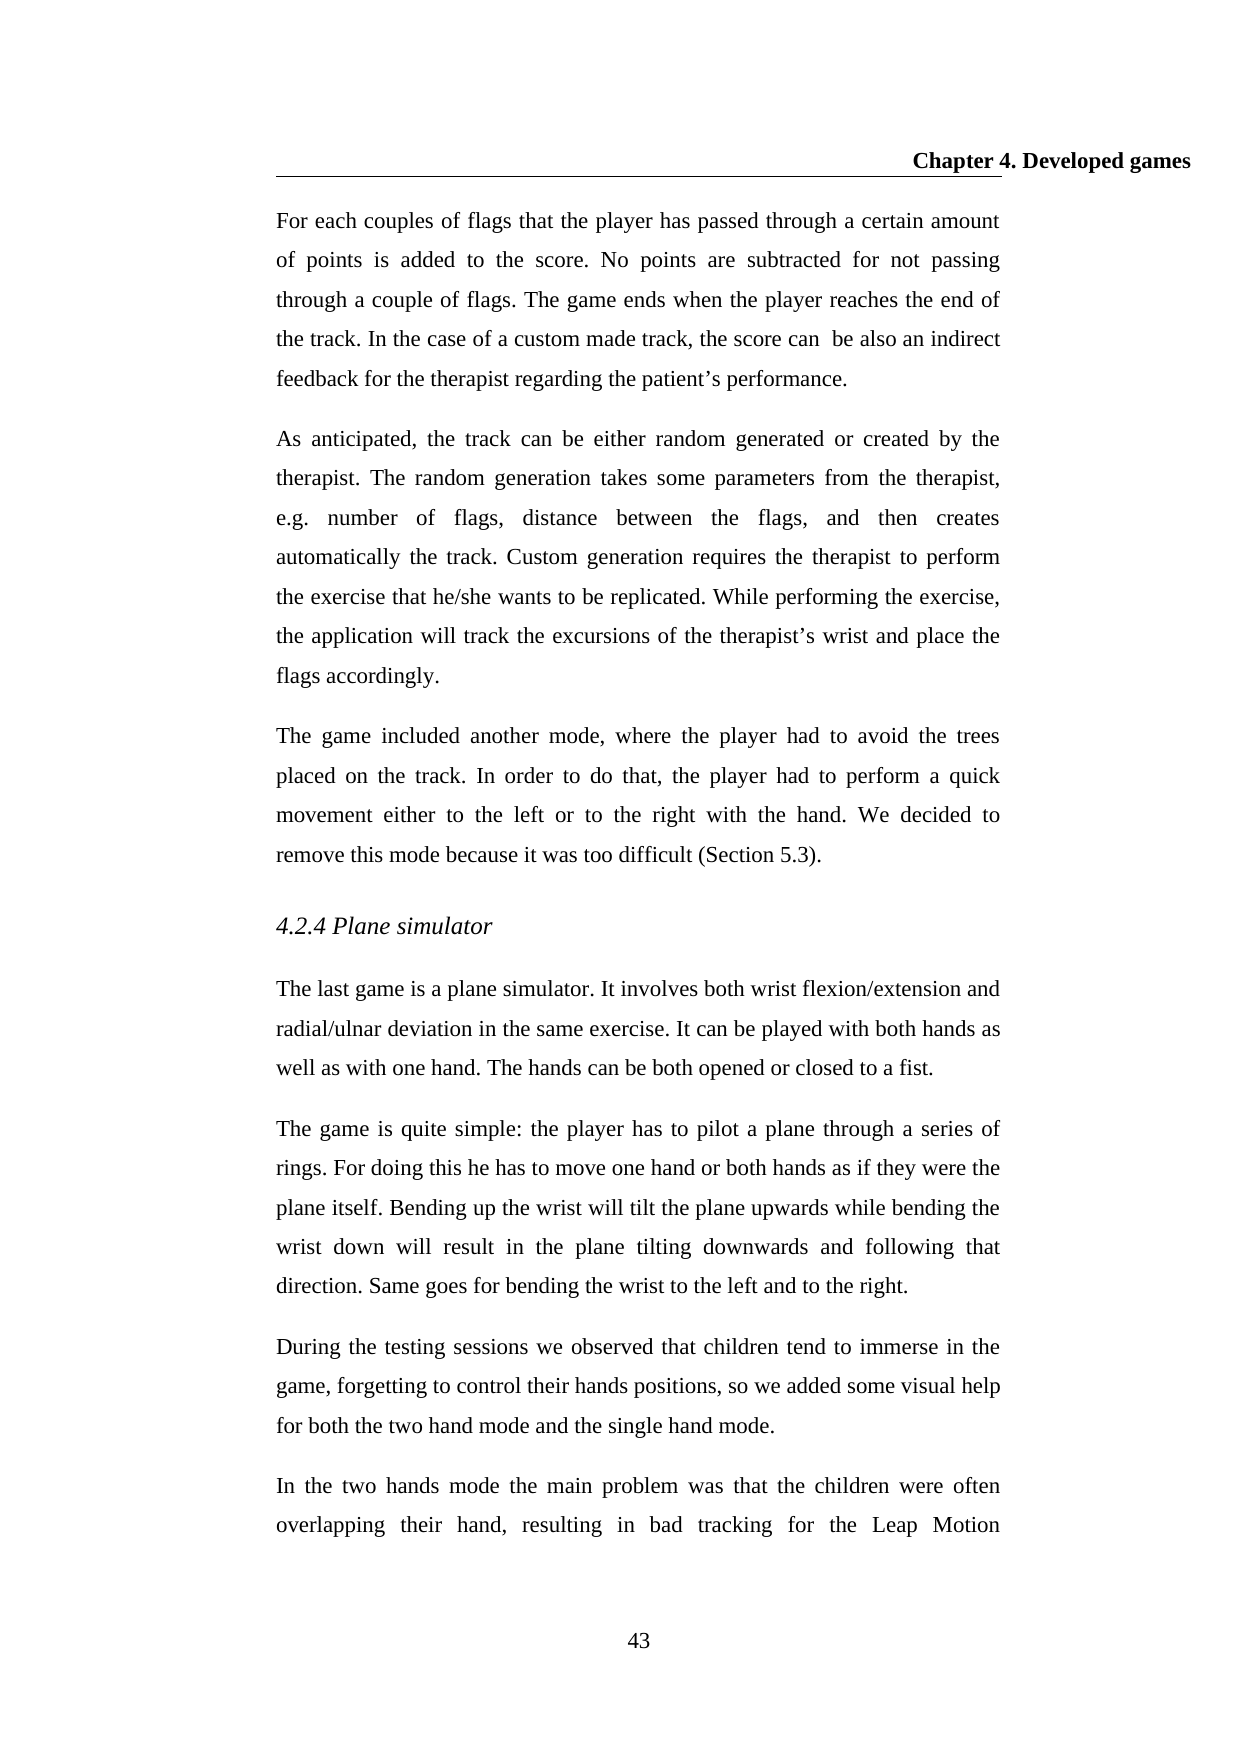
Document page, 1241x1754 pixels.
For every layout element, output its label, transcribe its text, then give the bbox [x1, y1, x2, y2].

text The game included another mode, where the player had to avoid the trees placed on the track. In order to do that, the player had to perform a quick movement either to the left or to the right with the hand. We decided to remove this mode because it was too difficult (Section 5.3). [276, 722, 1002, 867]
text As anticipated, the track can be either random generated or created by the therapist. The random generation takes some parameters from the therapist, e.g. number of flags, distance between the flags, and then creates automatically the track. Custom generation requires the therapist to perform the exercise that he/she wants to be replicated. While performing the exercise, the application will track the excursions of the therapist’s wrist and place the flags accordingly. [276, 425, 1002, 688]
text For each couples of flags that the player has passed through a certain amount of points is added to the score. No points are subtracted for not passing through a couple of flags. The game ends when the player reaches the end of the track. In the case of a custom made track, the score can be also an indirect feedback for the therapist regarding the patient’s performance. [276, 207, 1002, 391]
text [276, 1472, 1002, 1538]
text The last game is a plane simulator. It involves both wrist flexion/extension and radial/ulnar deviation in the same exercise. It can be played with both hands as well as with one hand. The hands can be both opened or closed to a fist. [276, 975, 1002, 1081]
subtitle 4.2.4 Plane simulator [276, 911, 1002, 940]
text The game is quite simple: the player has to pilot a plane through a series of rings. For doing this he has to move one hand or both hands as if they were the plane itself. Bending up the wrist will tilt the plane upwards while bending the wrist down will result in the plane tilting downwards and following that direction. Same goes for bending the wrist to the left and to the right. [276, 1114, 1002, 1299]
text During the testing sessions we observed that children tend to immerse in the game, forgetting to control their hands positions, so we added some visual help for both the two hand mode and the single hand mode. [276, 1333, 1002, 1438]
